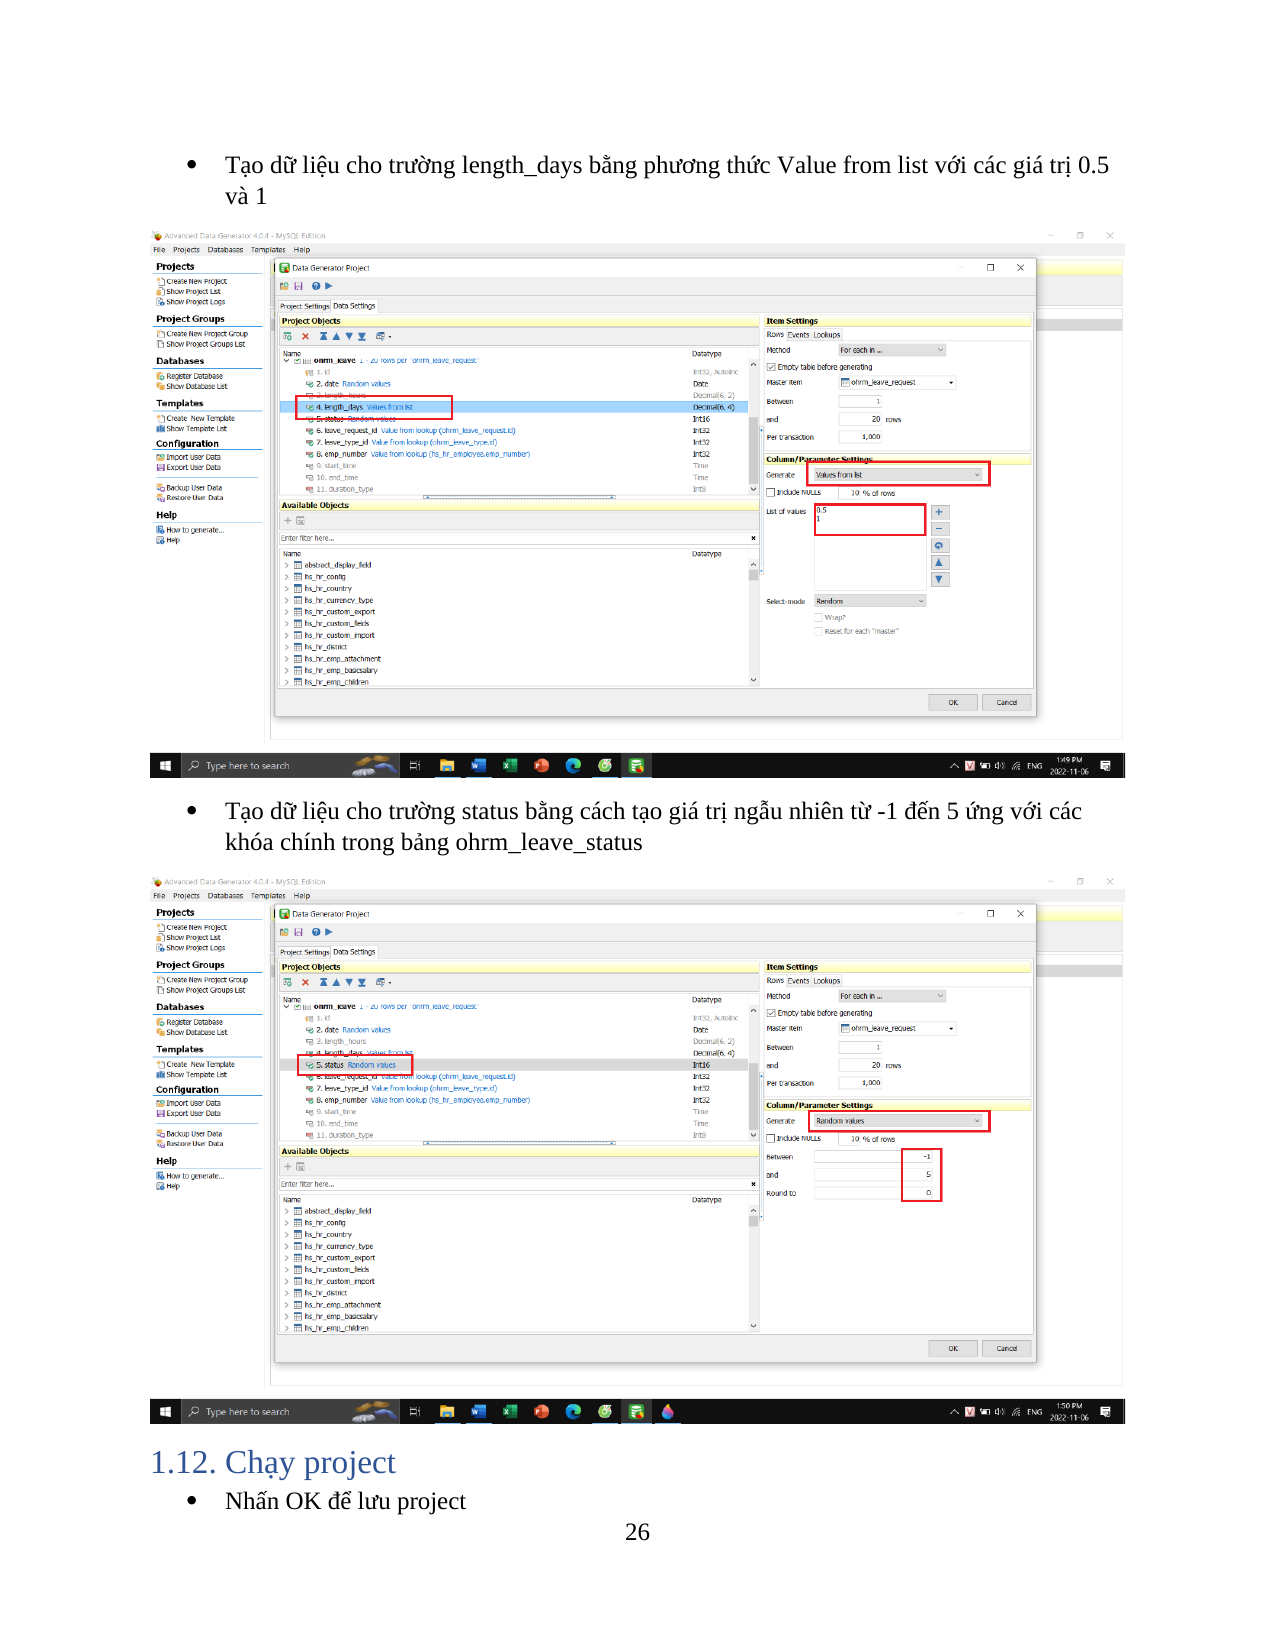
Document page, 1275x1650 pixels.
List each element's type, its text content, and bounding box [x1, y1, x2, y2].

picture [150, 875, 1125, 1424]
subtitle Chạy project [150, 1442, 1125, 1481]
list Tạo dữ liệu cho trường length_days bằng phương thức Value from list với các giá trị 0.5 và 1 [187, 150, 1125, 210]
list Nhấn OK để lưu project [187, 1486, 1125, 1515]
picture [150, 228, 1125, 778]
list Tạo dữ liệu cho trường status bằng cách tạo giá trị ngẫu nhiên từ -1 đến 5 ứng với các khóa chính trong bảng ohrm_leave_status [187, 796, 1125, 856]
